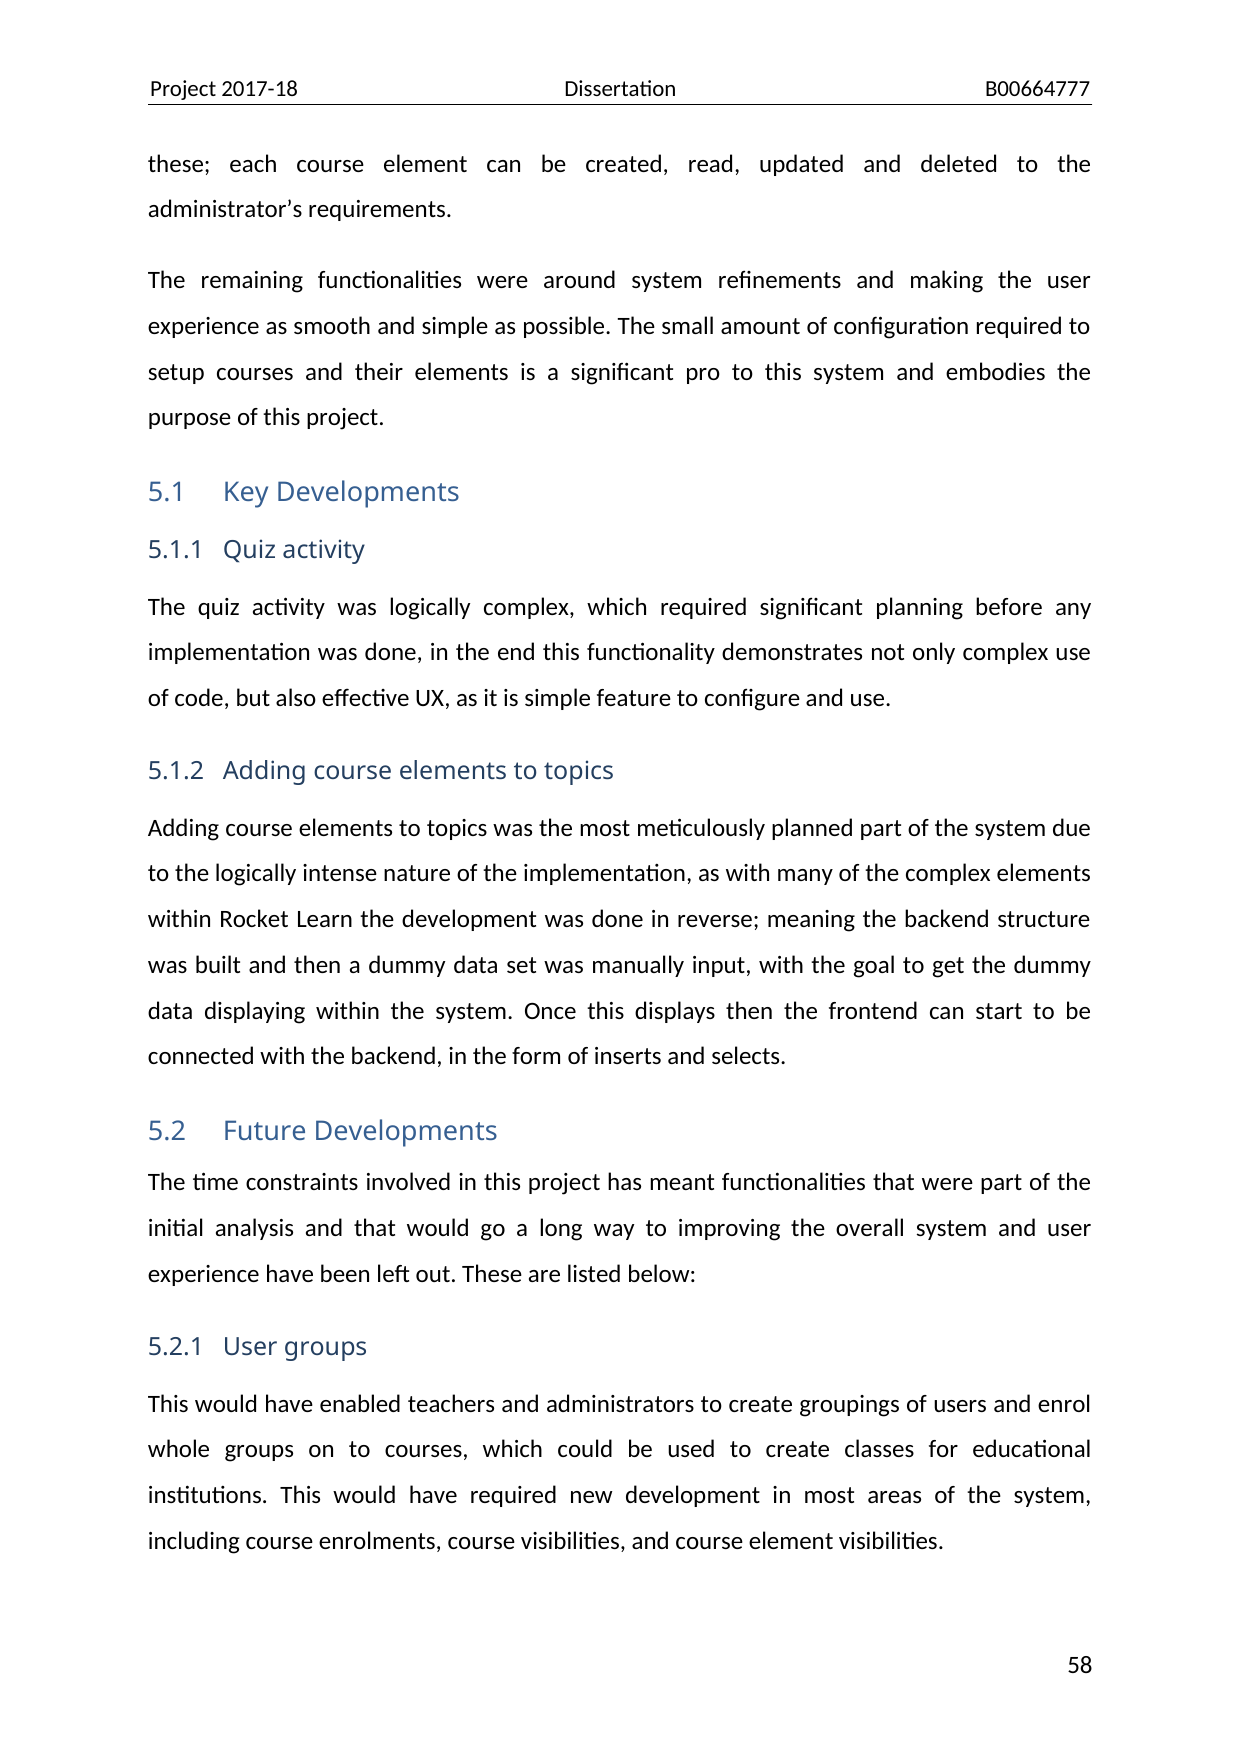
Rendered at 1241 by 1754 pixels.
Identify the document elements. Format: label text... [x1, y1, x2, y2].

text This would have enabled teachers and administrators to create groupings of users and enrol whole groups on to courses, which could be used to create classes for educational institutions. This would have required new development in most areas of the system, including course enrolments, course visibilities, and course element visibilities. [148, 1388, 1092, 1556]
subtitle 5.1.1 Quiz activity [148, 532, 1092, 566]
text The remaining functionalities were around system refinements and making the user experience as smooth and simple as possible. The small amount of configuration required to setup courses and their elements is a significant pro to this system and embodies the purpose of this project. [148, 264, 1092, 432]
text The time constraints involved in this project has meant functionalities that were part of the initial analysis and that would go a long way to improving the overall system and user experience have been left out. These are listed below: [148, 1167, 1092, 1288]
subtitle 5.2.1 User groups [148, 1329, 1092, 1363]
subtitle 5.1.2 Adding course elements to topics [148, 753, 1092, 787]
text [148, 148, 1092, 224]
text Adding course elements to topics was the most meticulously planned part of the system due to the logically intense nature of the implementation, as with many of the complex elements within Rocket Learn the development was done in reverse; meaning the backend structure was built and then a dummy data set was manually input, with the goal to get the dummy data displaying within the system. Once this displays then the frontend can start to be connected with the backend, in the form of inserts and selects. [148, 812, 1092, 1071]
subtitle 5.2 Future Developments [148, 1111, 1092, 1148]
text The quiz activity was logically complex, which required significant planning before any implementation was done, in the end this functionality demonstrates not only complex use of code, but also effective UX, as it is simple feature to configure and use. [148, 591, 1092, 713]
subtitle 5.1 Key Developments [148, 472, 1092, 509]
